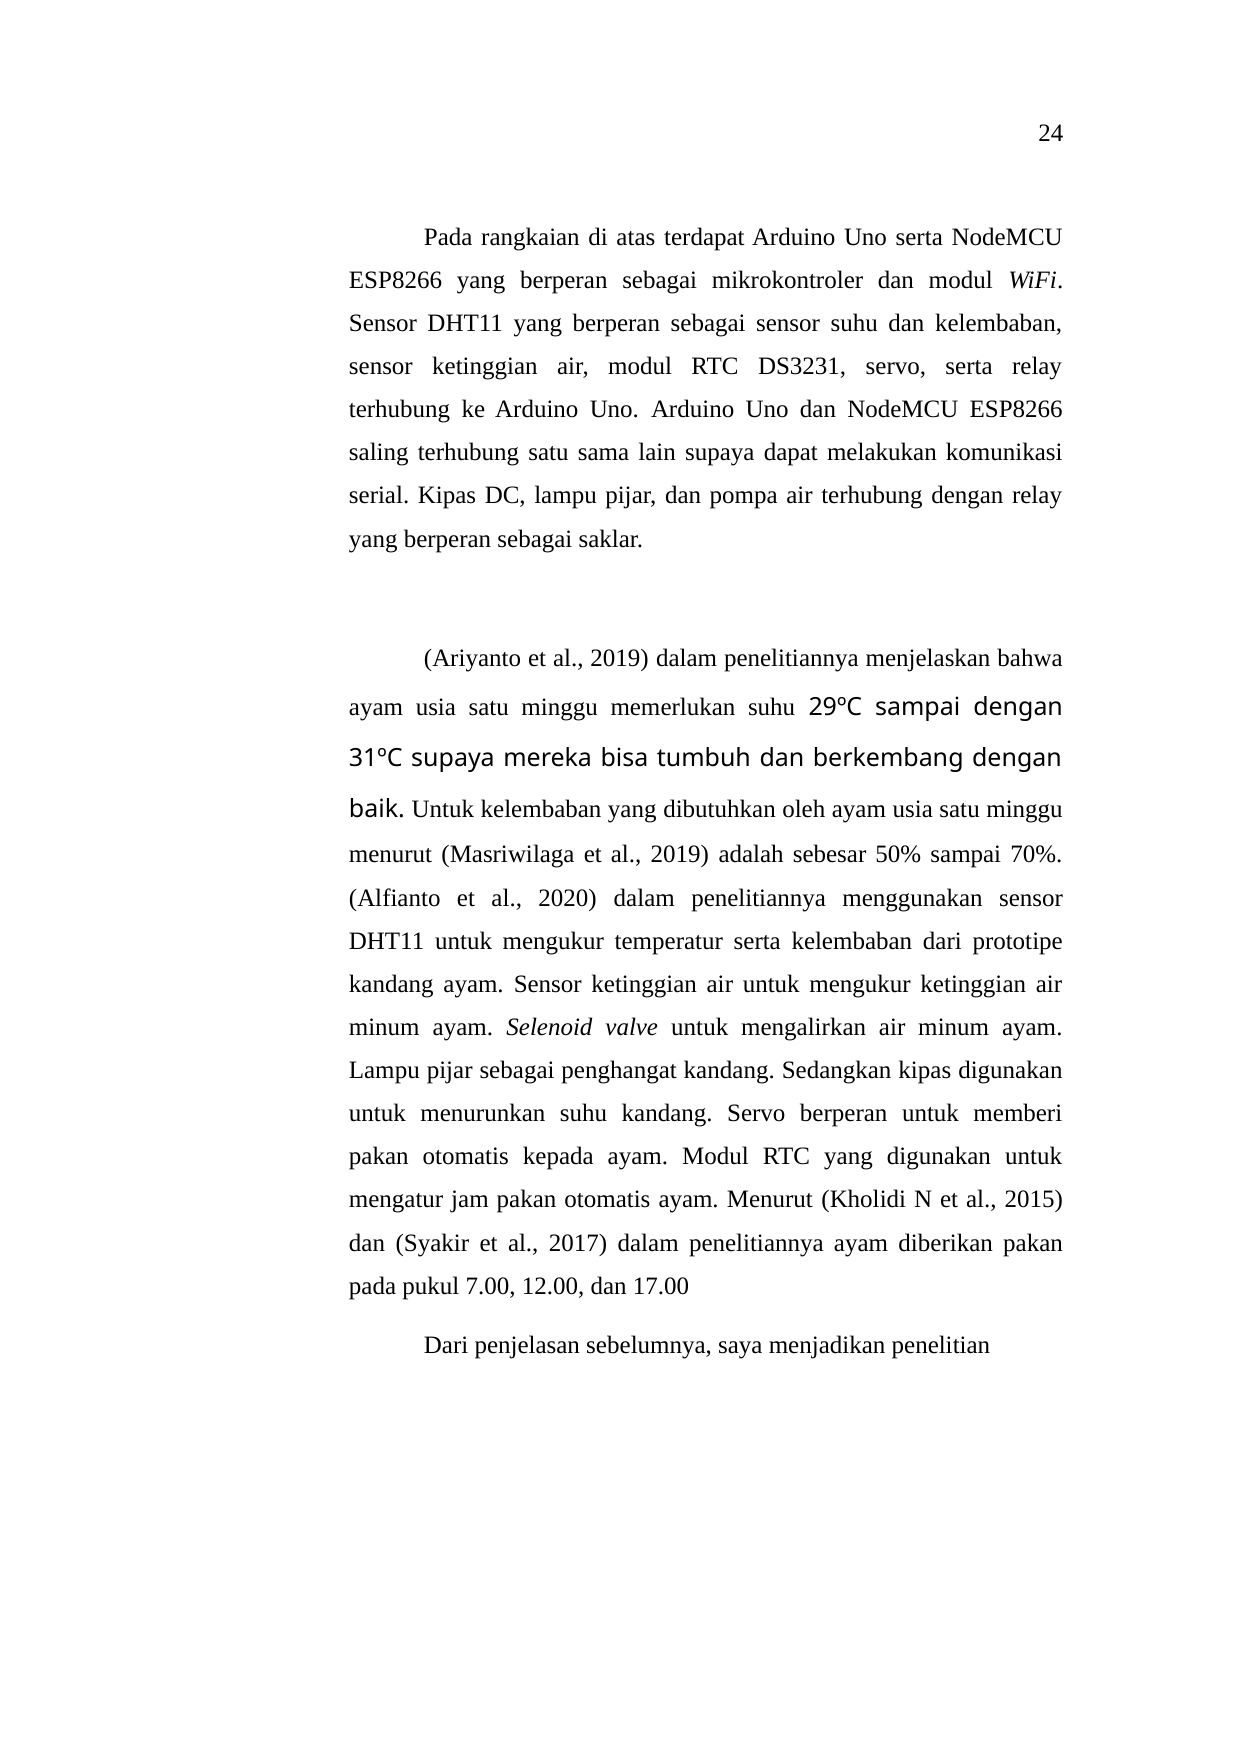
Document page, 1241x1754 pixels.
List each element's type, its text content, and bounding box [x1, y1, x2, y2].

text (Ariyanto et al., 2019) dalam penelitiannya menjelaskan bahwa ayam usia satu minggu memerlukan suhu 29ºC sampai dengan 31ºC supaya mereka bisa tumbuh dan berkembang dengan baik. Untuk kelembaban yang dibutuhkan oleh ayam usia satu minggu menurut (Masriwilaga et al., 2019) adalah sebesar 50% sampai 70%. (Alfianto et al., 2020) dalam penelitiannya menggunakan sensor DHT11 untuk mengukur temperatur serta kelembaban dari prototipe kandang ayam. Sensor ketinggian air untuk mengukur ketinggian air minum ayam. Selenoid valve untuk mengalirkan air minum ayam. Lampu pijar sebagai penghangat kandang. Sedangkan kipas digunakan untuk menurunkan suhu kandang. Servo berperan untuk memberi pakan otomatis kepada ayam. Modul RTC yang digunakan untuk mengatur jam pakan otomatis ayam. Menurut (Kholidi N et al., 2015) dan (Syakir et al., 2017) dalam penelitiannya ayam diberikan pakan pada pukul 7.00, 12.00, dan 17.00 [349, 643, 1063, 1299]
text Dari penjelasan sebelumnya, saya menjadikan penelitian [349, 1331, 1063, 1359]
text Pada rangkaian di atas terdapat Arduino Uno serta NodeMCU ESP8266 yang berperan sebagai mikrokontroler dan modul WiFi. Sensor DHT11 yang berperan sebagai sensor suhu dan kelembaban, sensor ketinggian air, modul RTC DS3231, servo, serta relay terhubung ke Arduino Uno. Arduino Uno dan NodeMCU ESP8266 saling terhubung satu sama lain supaya dapat melakukan komunikasi serial. Kipas DC, lampu pijar, dan pompa air terhubung dengan relay yang berperan sebagai saklar. [349, 222, 1063, 552]
